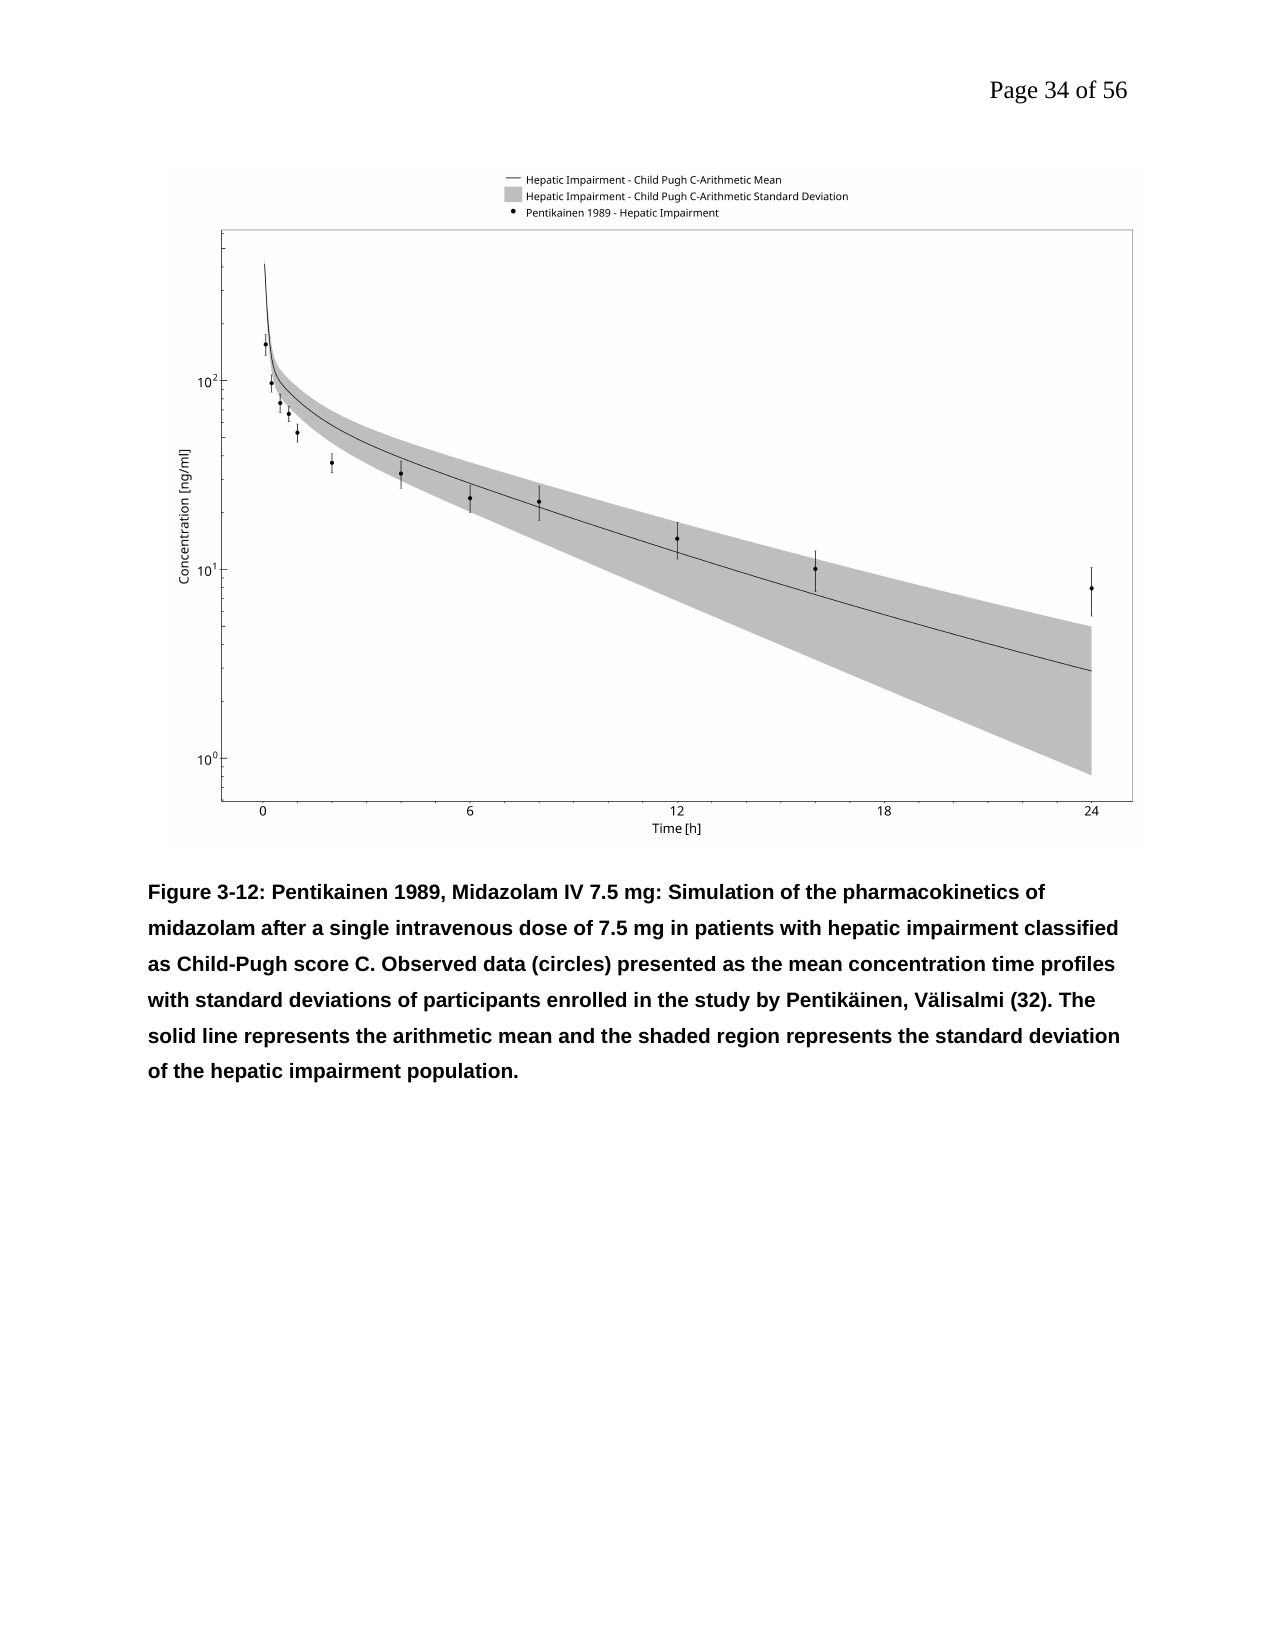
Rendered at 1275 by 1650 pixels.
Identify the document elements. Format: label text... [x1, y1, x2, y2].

picture [166, 166, 1146, 849]
text Figure 3-12: Pentikainen 1989, Midazolam IV 7.5 mg: Simulation of the pharmacokinetics of midazolam after a single intravenous dose of 7.5 mg in patients with hepatic impairment classified as Child-Pugh score C. Observed data (circles) presented as the mean concentration time profiles with standard deviations of participants enrolled in the study by Pentikäinen, Välisalmi (32). The solid line represents the arithmetic mean and the shaded region represents the standard deviation of the hepatic impairment population. [148, 880, 1127, 1083]
